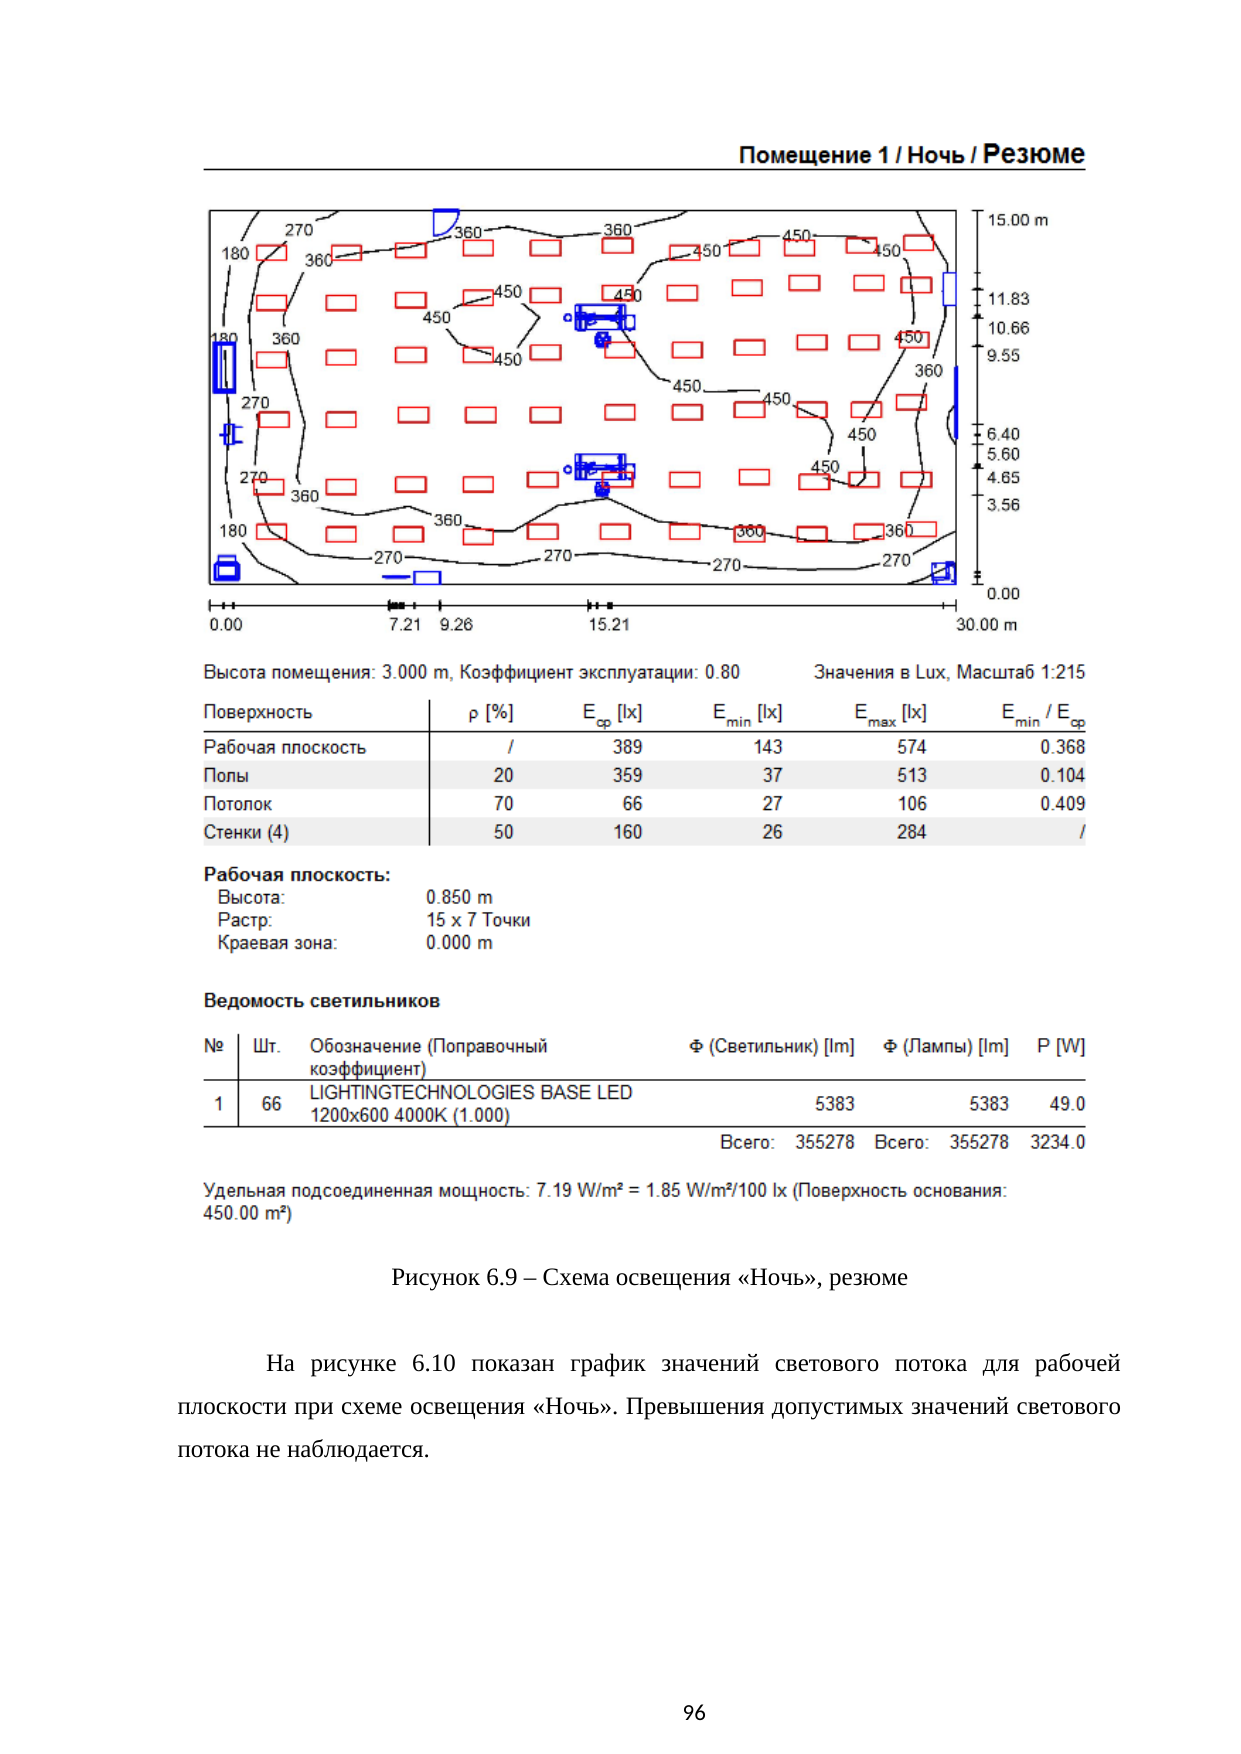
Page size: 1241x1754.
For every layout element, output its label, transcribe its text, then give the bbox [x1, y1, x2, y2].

text На рисунке 6.10 показан график значений светового потока для рабочей плоскости при схеме освещения «Ночь». Превышения допустимых значений светового потока не наблюдается. [177, 1348, 1122, 1463]
picture [177, 118, 1124, 1248]
text Рисунок 6.9 ‒ Схема освещения «Ночь», резюме [177, 1262, 1122, 1290]
